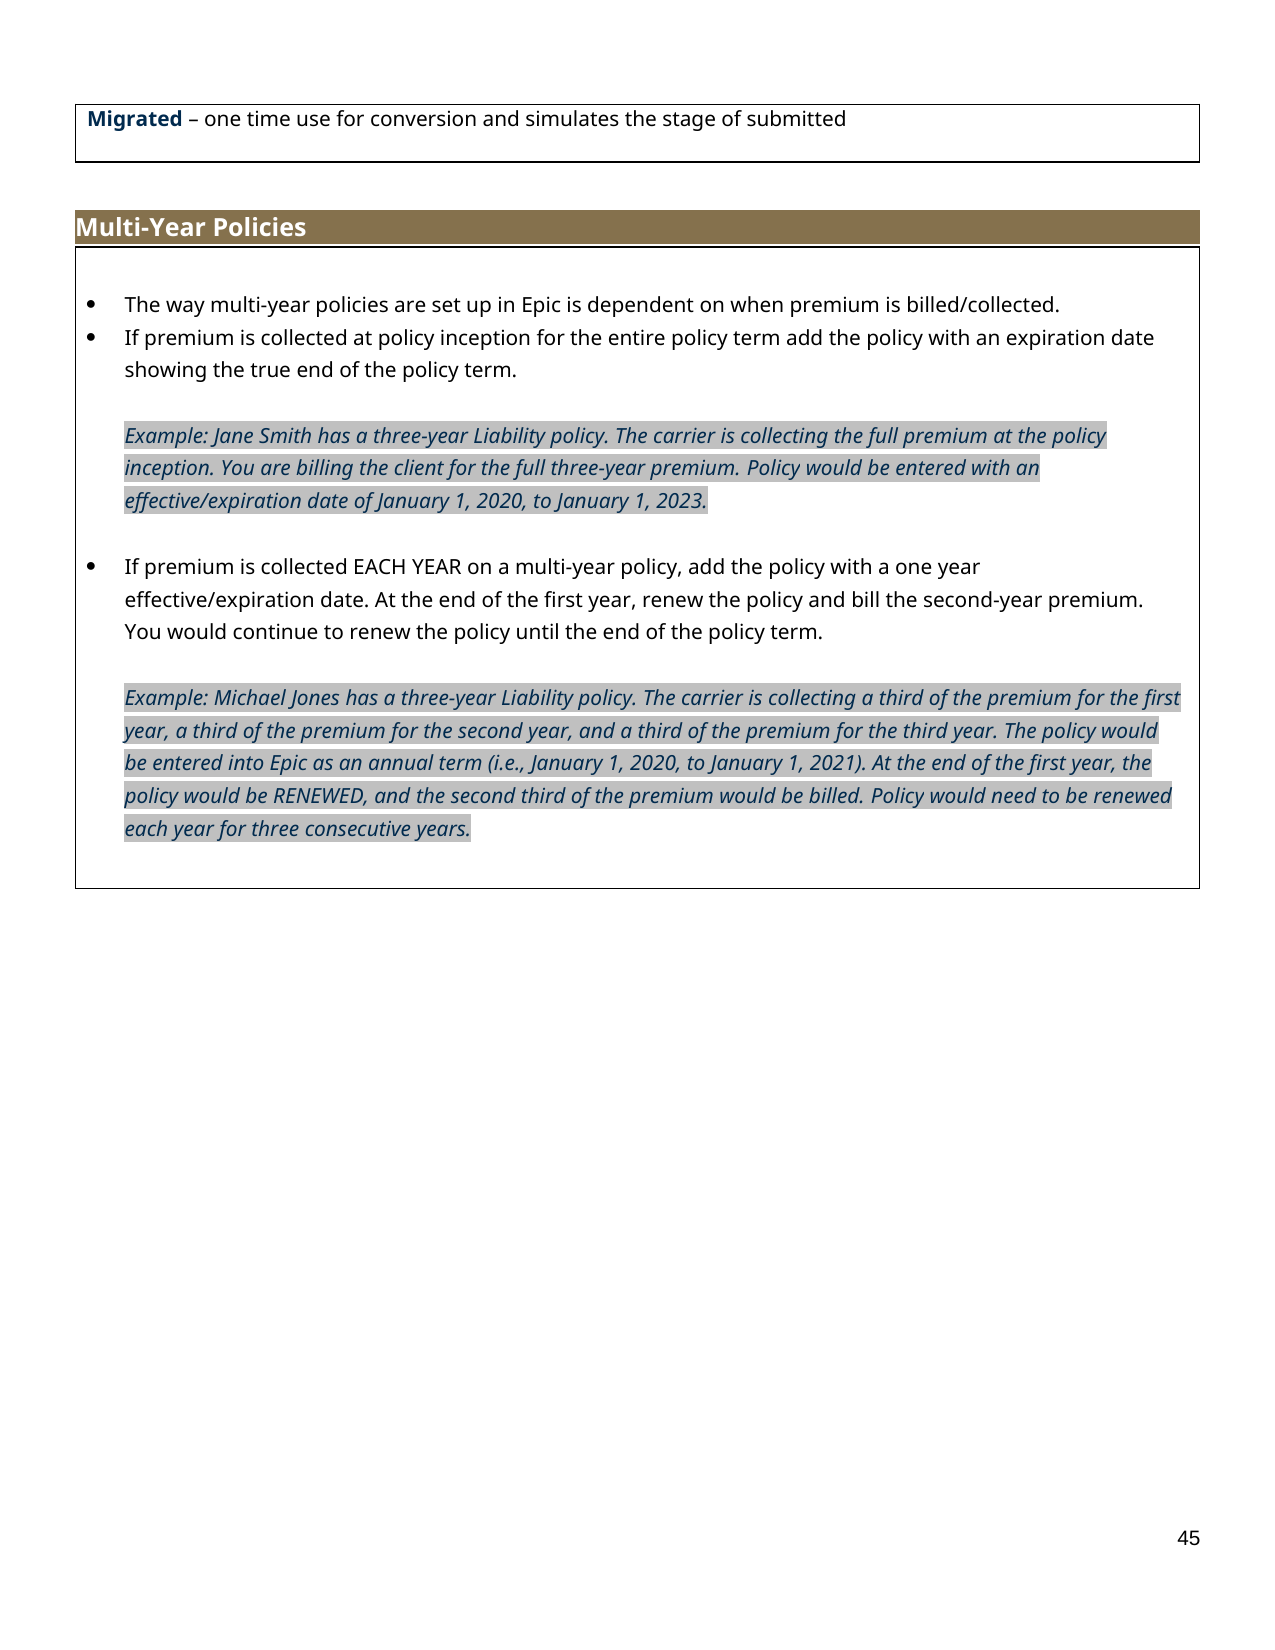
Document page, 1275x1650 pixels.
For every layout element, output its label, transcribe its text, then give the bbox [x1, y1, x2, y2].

table_header The way multi-year policies are set up in Epic is dependent on when premium is billed/collected. If premium is collected at policy inception for the entire policy term add the policy with an expiration date showing the true end of the policy term. Example: Jane Smith has a three-year Liability policy. The carrier is collecting the full premium at the policy inception. You are billing the client for the full three-year premium. Policy would be entered with an effective/expiration date of January 1, 2020, to January 1, 2023. If premium is collected EACH YEAR on a multi-year policy, add the policy with a one year effective/expiration date. At the end of the first year, renew the policy and bill the second-year premium. You would continue to renew the policy until the end of the policy term. Example: Michael Jones has a three-year Liability policy. The carrier is collecting a third of the premium for the first year, a third of the premium for the second year, and a third of the premium for the third year. The policy would be entered into Epic as an annual term (i.e., January 1, 2020, to January 1, 2021). At the end of the first year, the policy would be RENEWED, and the second third of the premium would be billed. Policy would need to be renewed each year for three consecutive years. [76, 248, 1199, 887]
subtitle Multi-Year Policies [75, 210, 1200, 244]
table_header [76, 105, 1199, 161]
